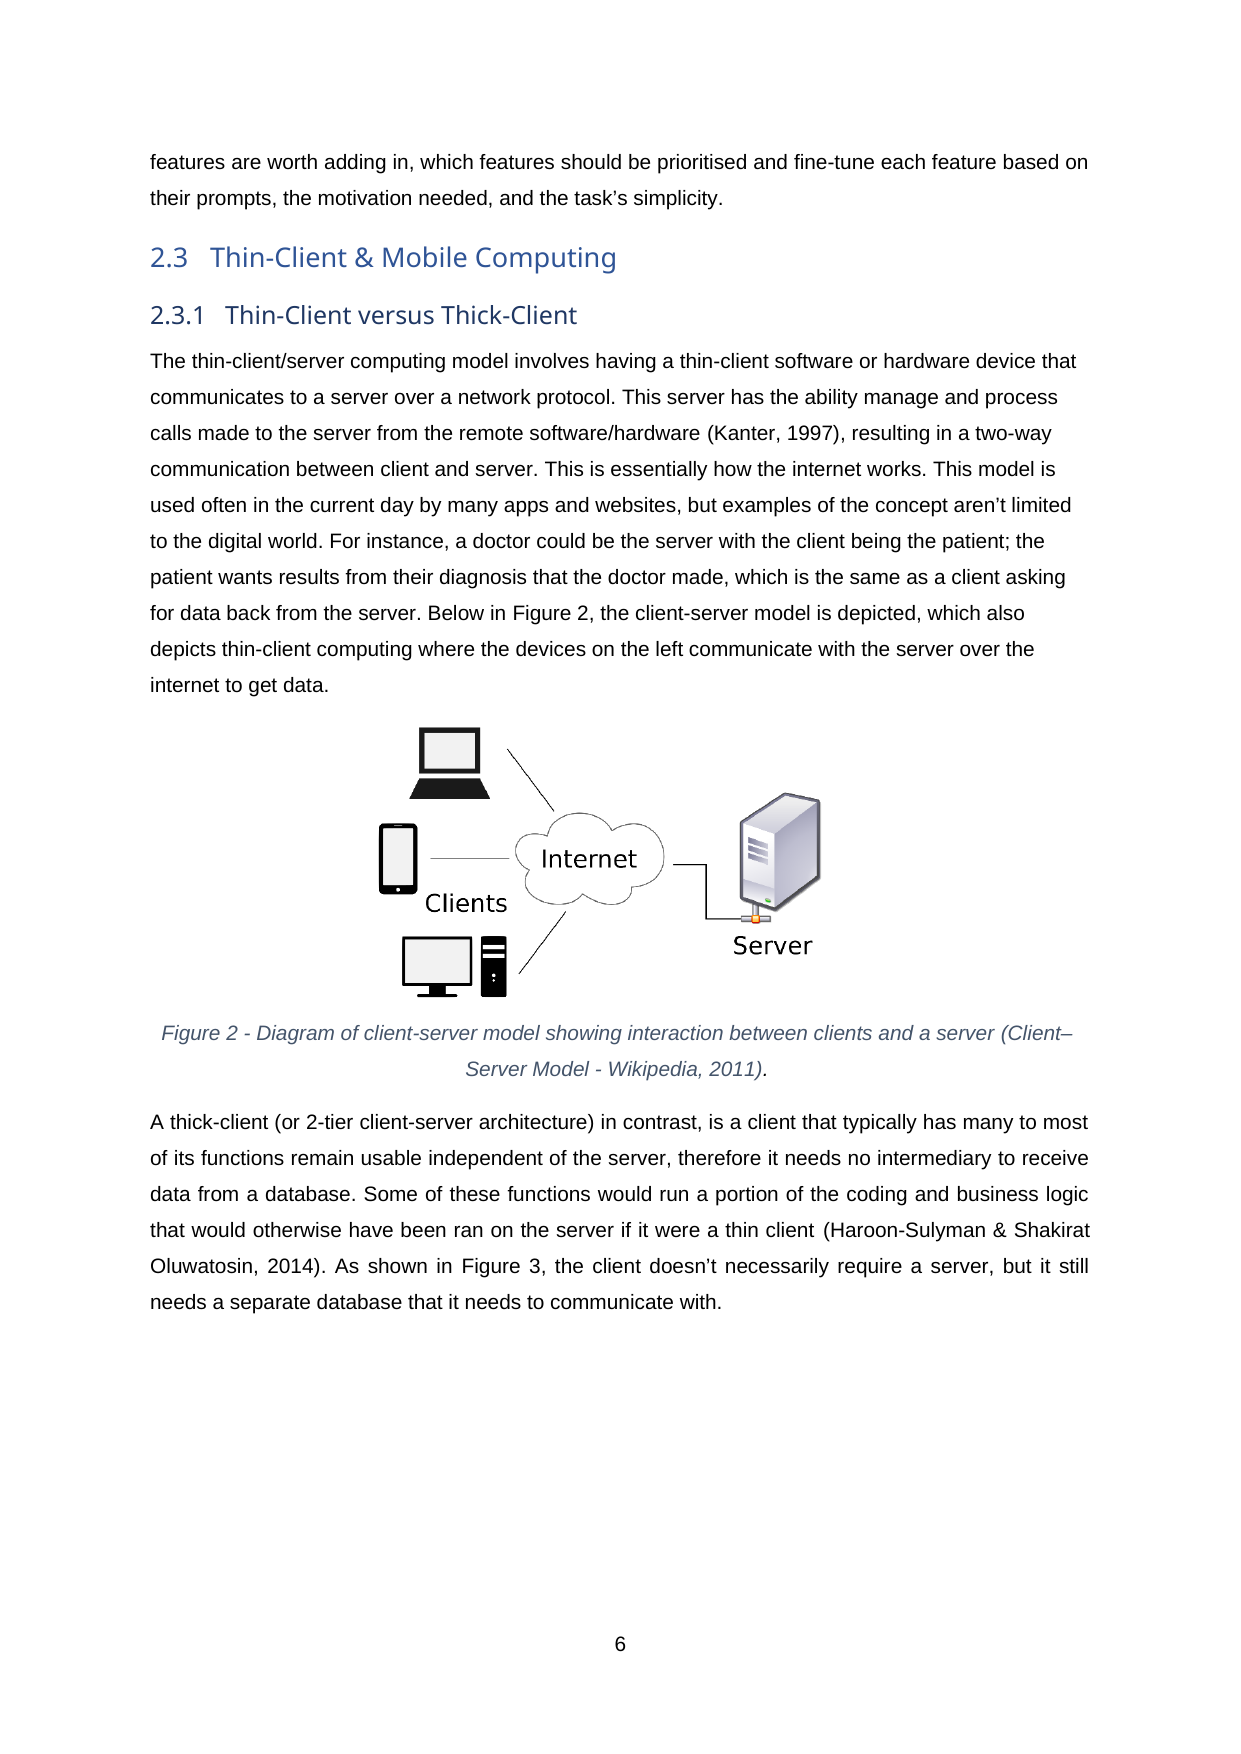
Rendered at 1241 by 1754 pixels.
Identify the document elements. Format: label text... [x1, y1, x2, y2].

text The thin-client/server computing model involves having a thin-client software or hardware device that communicates to a server over a network protocol. This server has the ability manage and process calls made to the server from the remote software/hardware , resulting in a two-way communication between client and server. This is essentially how the internet works. This model is used often in the current day by many apps and websites, but examples of the concept aren’t limited to the digital world. For instance, a doctor could be the server with the client being the patient; the patient wants results from their diagnosis that the doctor made, which is the same as a client asking for data back from the server. Below in Figure 2, the client-server model is depicted, which also depicts thin-client computing where the devices on the left communicate with the server over the internet to get data. [150, 349, 1090, 696]
picture [336, 707, 843, 1011]
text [150, 150, 1090, 210]
subtitle Thin-Client & Mobile Computing [150, 238, 1090, 275]
subtitle Thin-Client versus Thick-Client [150, 298, 1090, 332]
